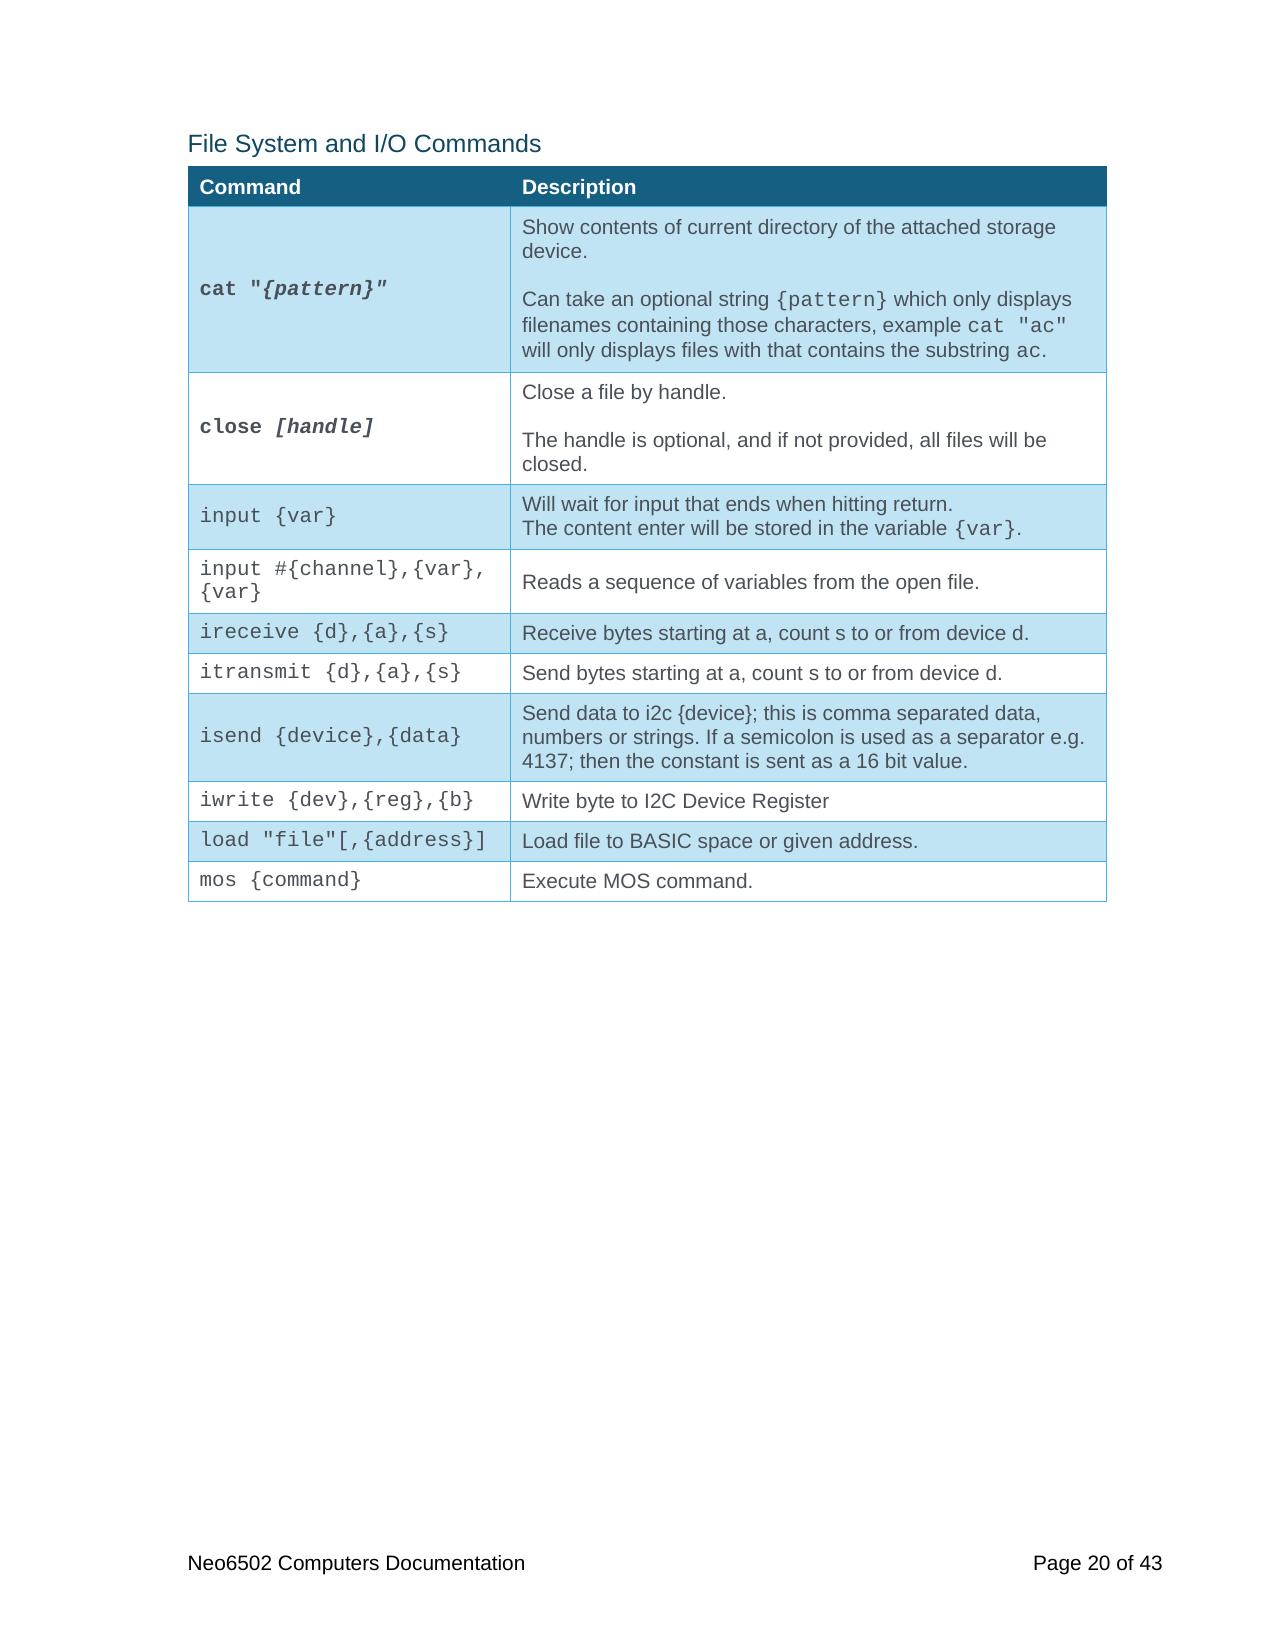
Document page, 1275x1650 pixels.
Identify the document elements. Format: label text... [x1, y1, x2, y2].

table_header Description [511, 167, 1106, 206]
table_cell Reads a sequence of variables from the open file. [511, 550, 1106, 613]
table_cell iwrite {dev},{reg},{b} [189, 782, 510, 821]
table_cell input {var} [189, 485, 510, 549]
table_cell load "file"[,{address}] [189, 822, 510, 861]
table_cell Will wait for input that ends when hitting return. The content enter will be stored in the variable {var}. [511, 485, 1106, 549]
table_cell Receive bytes starting at a, count s to or from device d. [511, 614, 1106, 653]
table_cell cat "{pattern}" [189, 207, 510, 372]
table_cell Execute MOS command. [511, 862, 1106, 901]
table_cell close [handle] [189, 373, 510, 483]
table_cell Load file to BASIC space or given address. [511, 822, 1106, 861]
table_cell Send bytes starting at a, count s to or from device d. [511, 654, 1106, 693]
table_cell Show contents of current directory of the attached storage device. Can take an optional string {pattern} which only displays filenames containing those characters, example cat "ac" will only displays files with that contains the substring ac. [511, 207, 1106, 372]
subtitle File System and I/O Commands [187, 129, 1162, 158]
table_cell Send data to i2c {device}; this is comma separated data, numbers or strings. If a semicolon is used as a separator e.g. 4137; then the constant is sent as a 16 bit value. [511, 694, 1106, 781]
table_header Command [189, 167, 510, 206]
table_cell Write byte to I2C Device Register [511, 782, 1106, 821]
table_cell input #{channel},{var},{var} [189, 550, 510, 613]
table_cell mos {command} [189, 862, 510, 901]
table_cell ireceive {d},{a},{s} [189, 614, 510, 653]
table_cell Close a file by handle. The handle is optional, and if not provided, all files will be closed. [511, 373, 1106, 483]
table_cell itransmit {d},{a},{s} [189, 654, 510, 693]
table_cell isend {device},{data} [189, 694, 510, 781]
